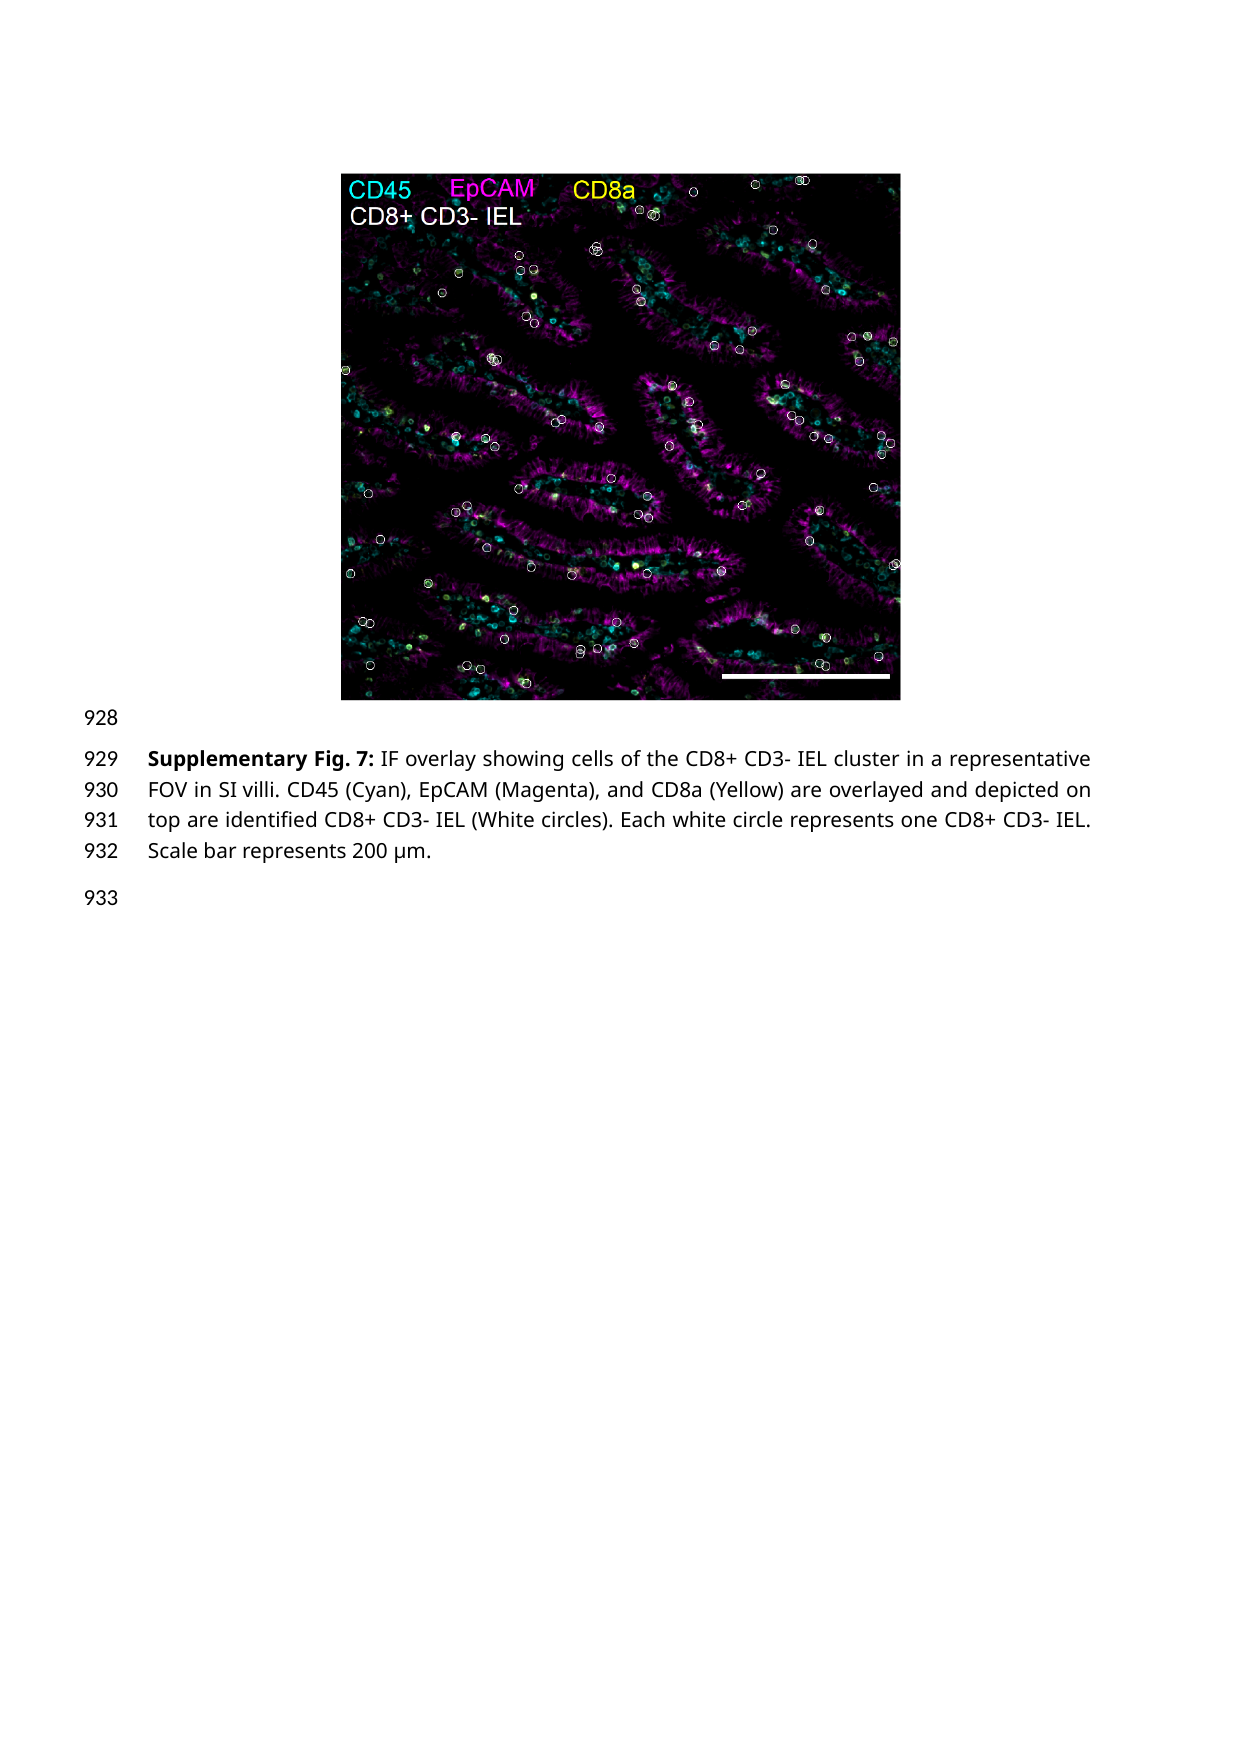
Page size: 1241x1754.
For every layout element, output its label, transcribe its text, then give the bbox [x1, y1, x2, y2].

picture [147, 147, 1094, 726]
text Supplementary Fig. 7: IF overlay showing cells of the CD8+ CD3- IEL cluster in a representative FOV in SI villi. CD45 (Cyan), EpCAM (Magenta), and CD8a (Yellow) are overlayed and depicted on top are identified CD8+ CD3- IEL (White circles). Each white circle represents one CD8+ CD3- IEL. Scale bar represents 200 µm. [148, 744, 1093, 864]
